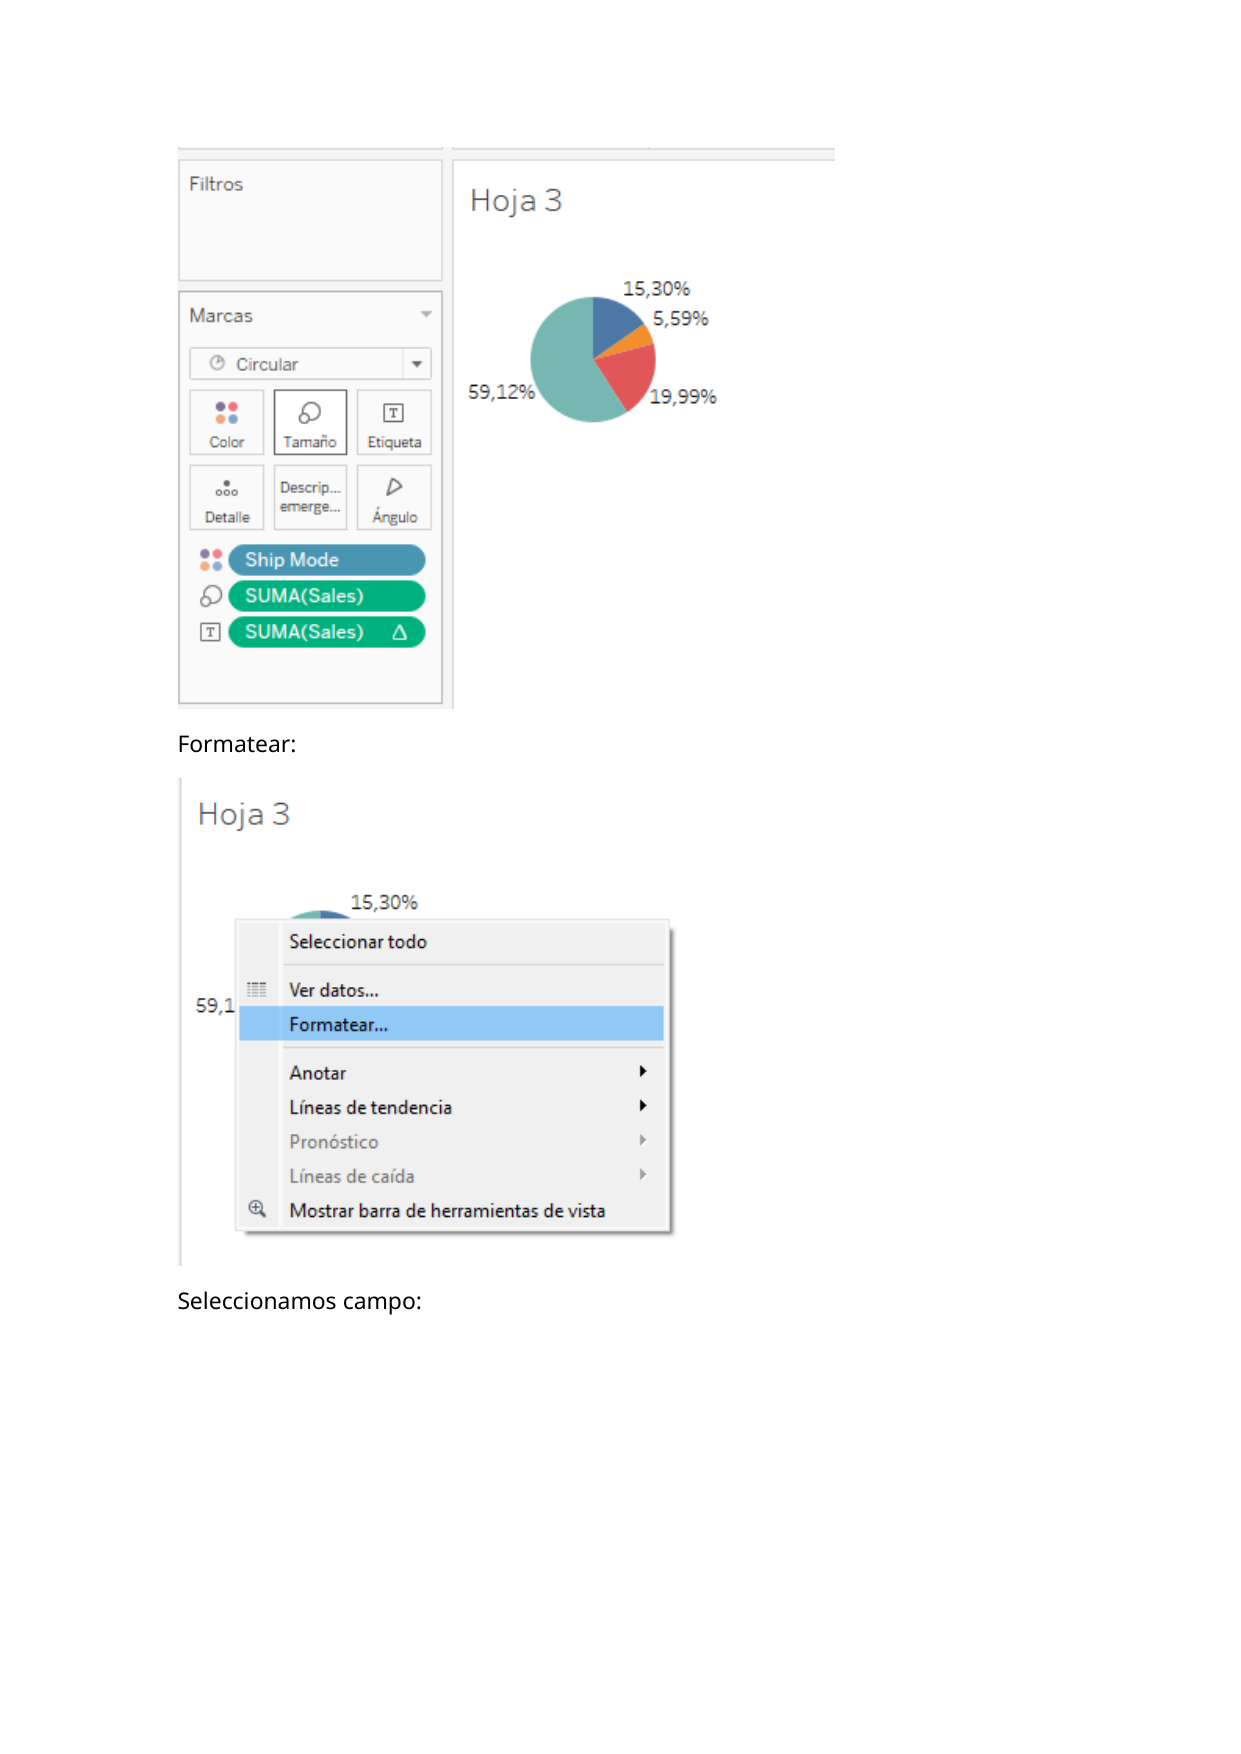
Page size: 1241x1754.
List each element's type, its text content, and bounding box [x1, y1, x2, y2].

text Formatear: [177, 728, 1063, 759]
text Seleccionamos campo: [177, 1285, 1063, 1316]
picture [177, 778, 703, 1266]
picture [177, 147, 835, 709]
